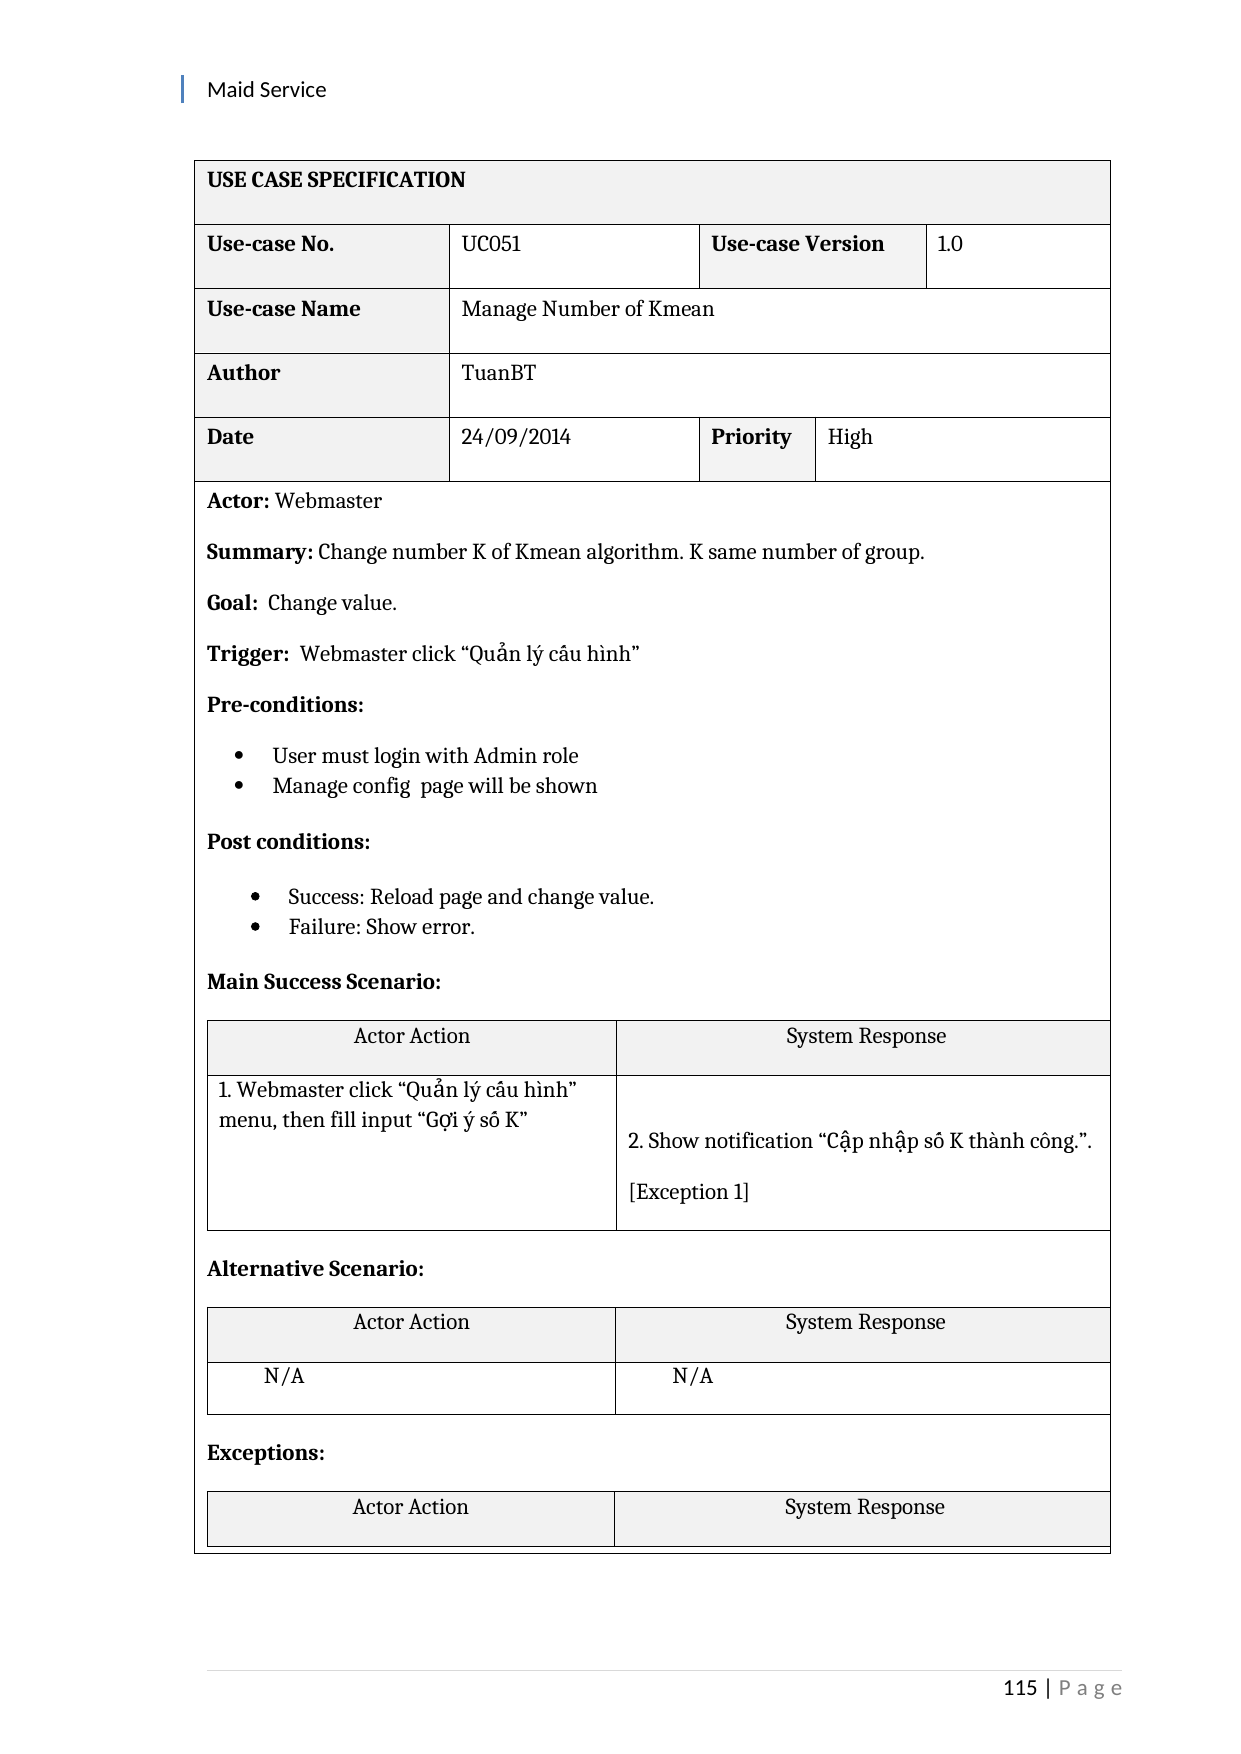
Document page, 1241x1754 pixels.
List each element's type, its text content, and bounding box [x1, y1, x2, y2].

table_cell Author [195, 354, 449, 417]
table_cell Use-case Version [700, 225, 926, 288]
table_cell TuanBT [450, 354, 1110, 417]
table_cell Priority [700, 418, 815, 481]
table_cell 24/09/2014 [450, 418, 699, 481]
table_cell High [816, 418, 1110, 481]
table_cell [195, 482, 1110, 1553]
table_cell Use-case Name [195, 289, 449, 352]
table_cell UC051 [450, 225, 699, 288]
table_cell Use-case No. [195, 225, 449, 288]
table_cell 1.0 [927, 225, 1110, 288]
table_cell Date [195, 418, 449, 481]
table_cell Manage Number of Kmean [450, 289, 1110, 352]
table_header USE CASE SPECIFICATION [195, 161, 1110, 224]
